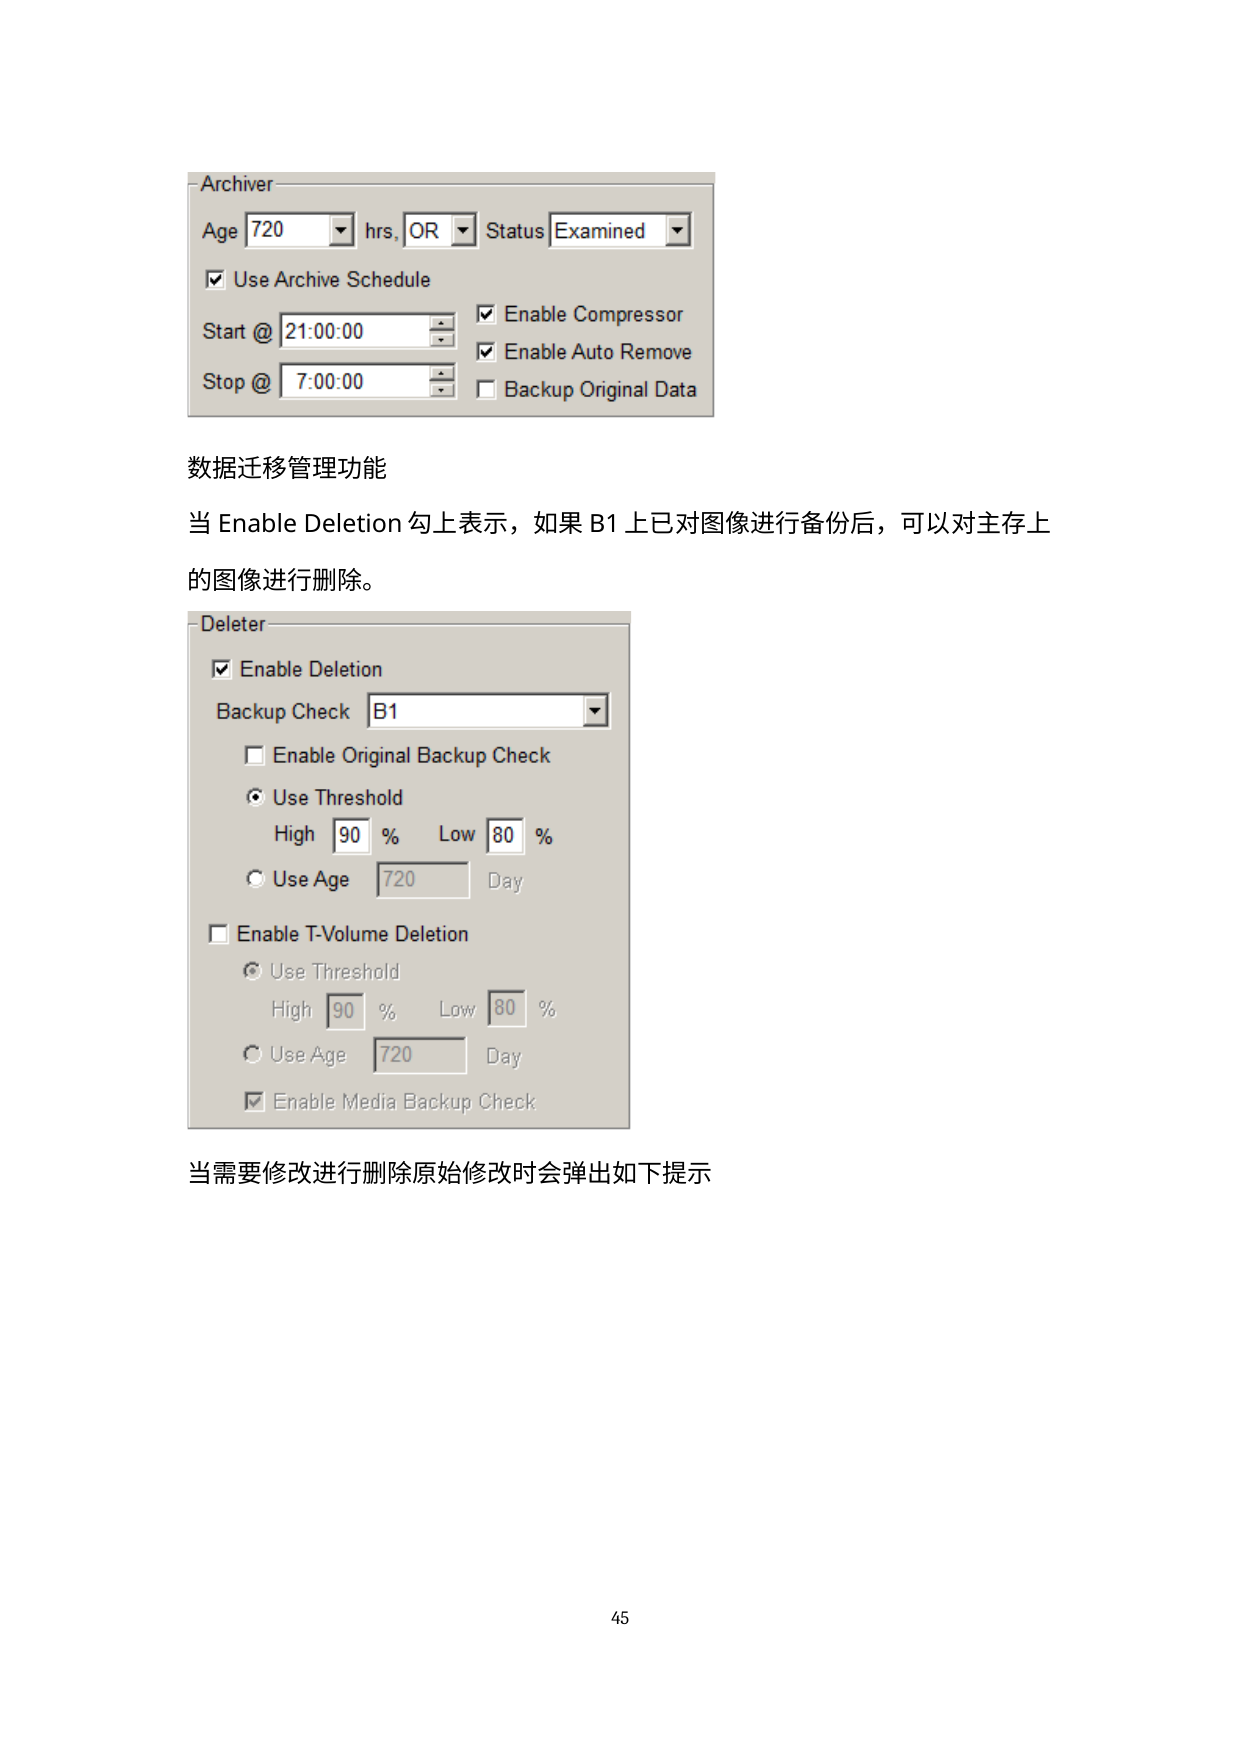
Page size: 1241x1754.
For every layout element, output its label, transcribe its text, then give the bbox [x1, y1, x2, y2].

text 当需要修改进行删除原始修改时会弹出如下提示 [187, 1149, 1053, 1193]
text 数据迁移管理功能 [187, 445, 1053, 489]
picture [187, 172, 716, 419]
text 当Enable Deletion勾上表示，如果B1上已对图像进行备份后，可以对主存上的图像进行删除。 [187, 500, 1053, 601]
picture [187, 611, 632, 1131]
